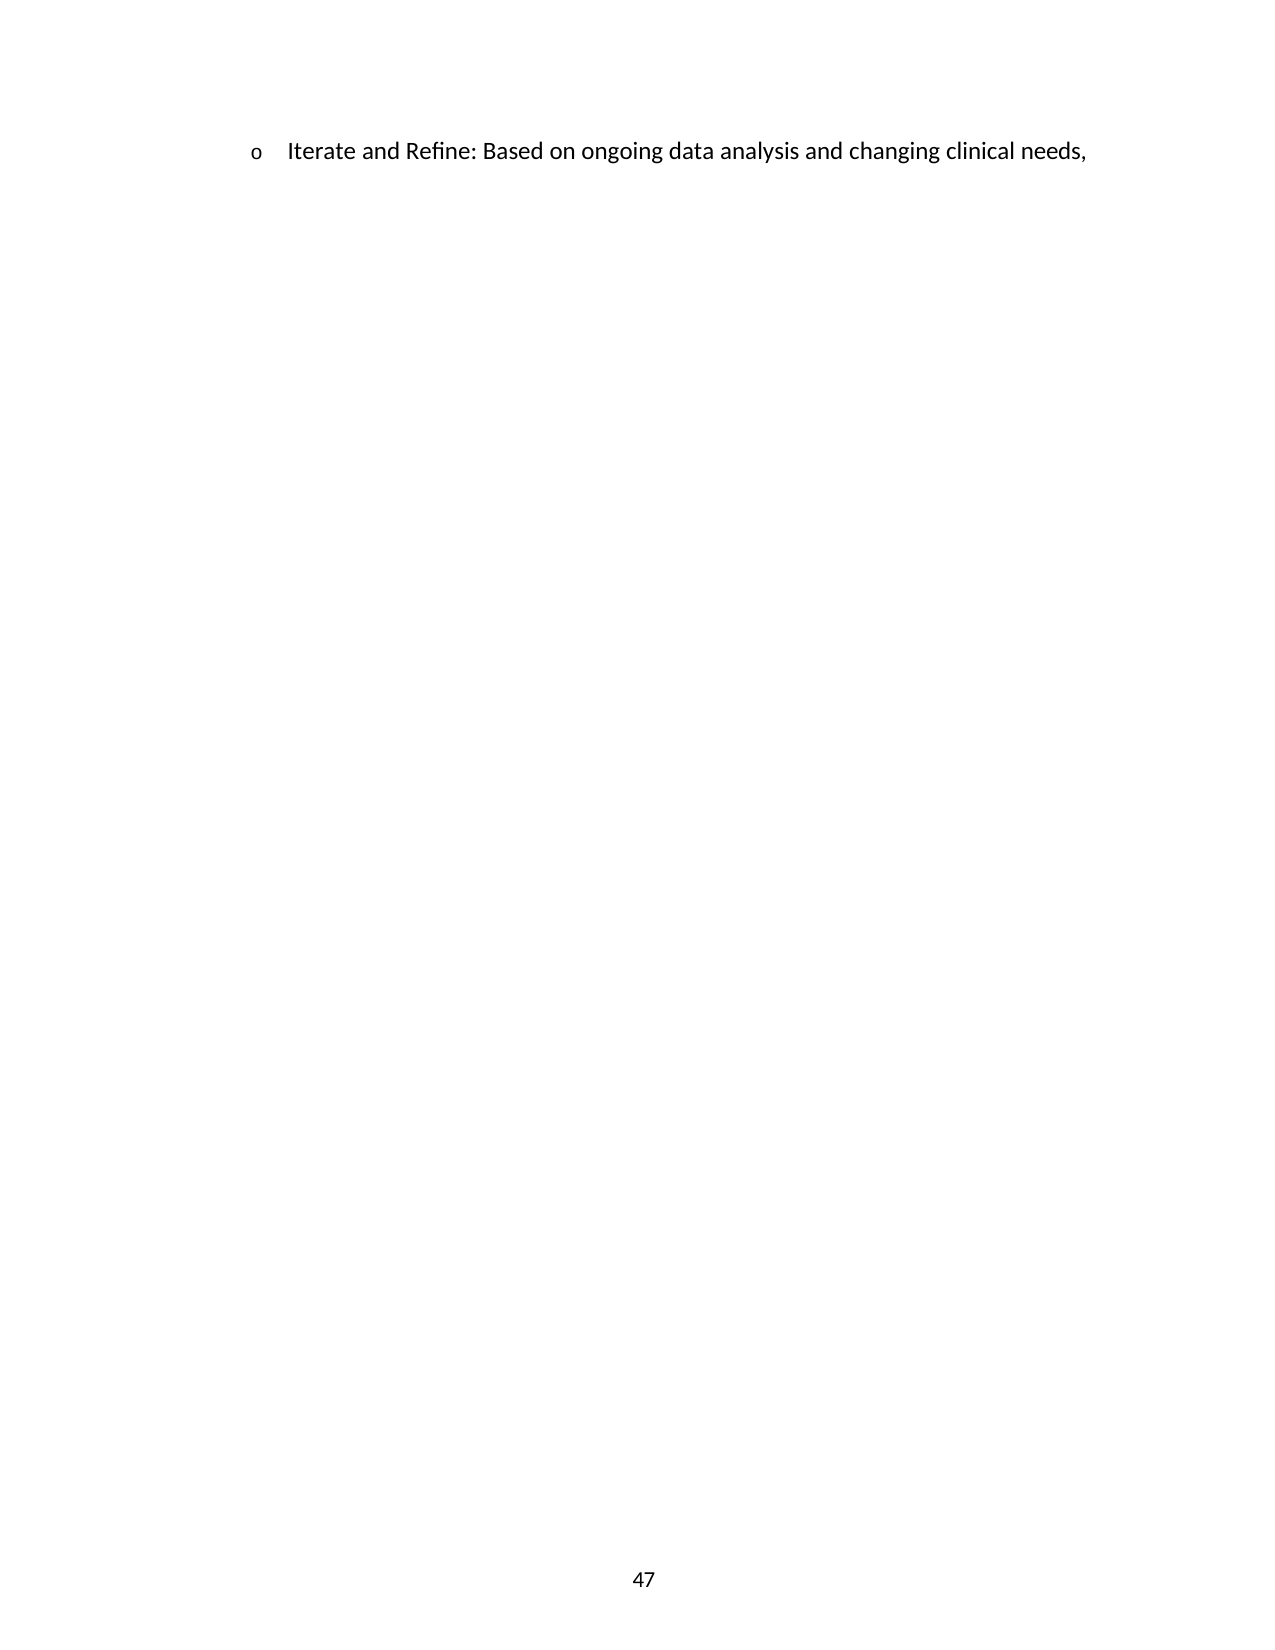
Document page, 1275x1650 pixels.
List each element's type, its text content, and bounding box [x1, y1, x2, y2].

list Iterate and Refine: Based on ongoing data analysis and changing clinical needs, [250, 135, 1164, 165]
